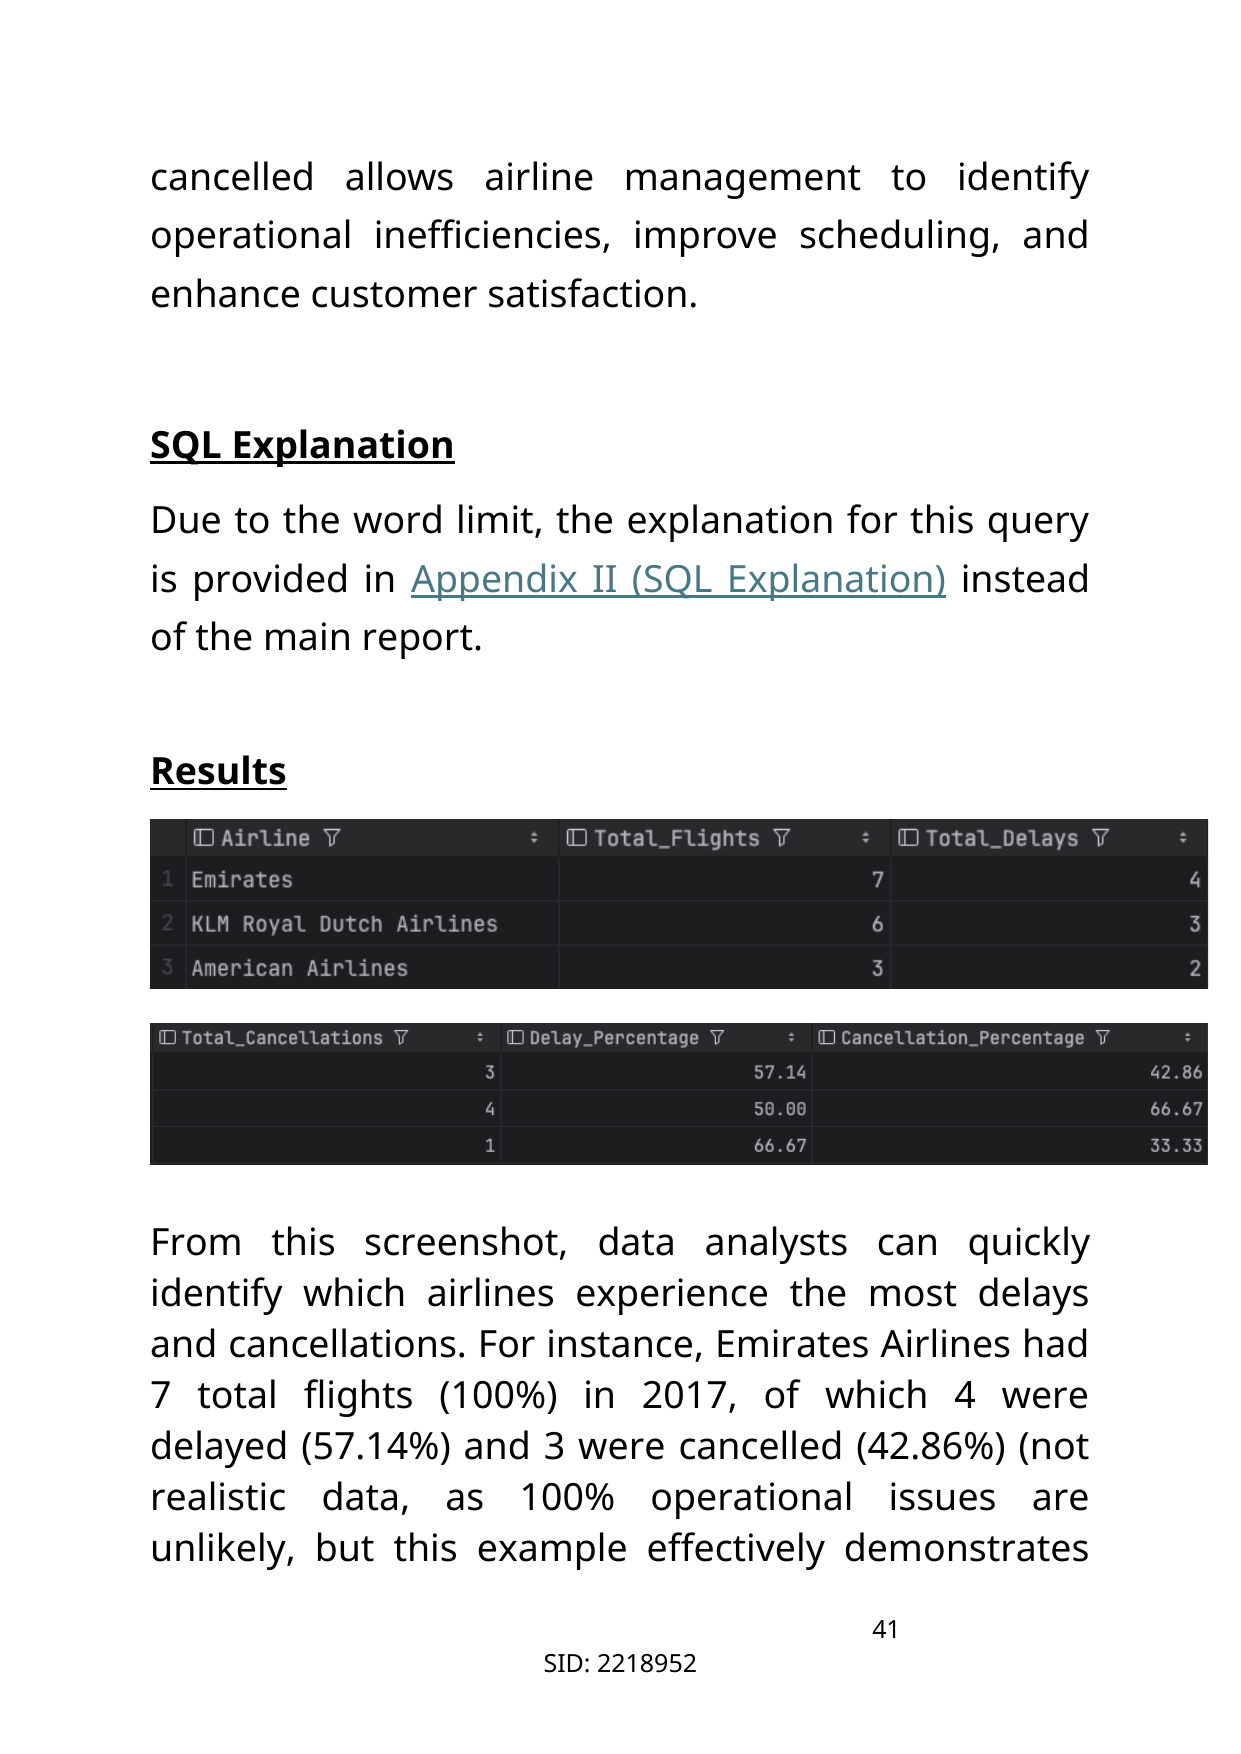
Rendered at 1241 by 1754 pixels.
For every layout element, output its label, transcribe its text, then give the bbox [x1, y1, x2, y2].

text Due to the word limit, the explanation for this query is provided in Appendix II (SQL Explanation) instead of the main report. [150, 493, 1090, 662]
text Results [150, 686, 1090, 796]
picture [150, 1023, 1208, 1165]
text SQL Explanation [150, 418, 1090, 469]
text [150, 1165, 1090, 1573]
picture [150, 819, 1209, 989]
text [150, 150, 1090, 318]
